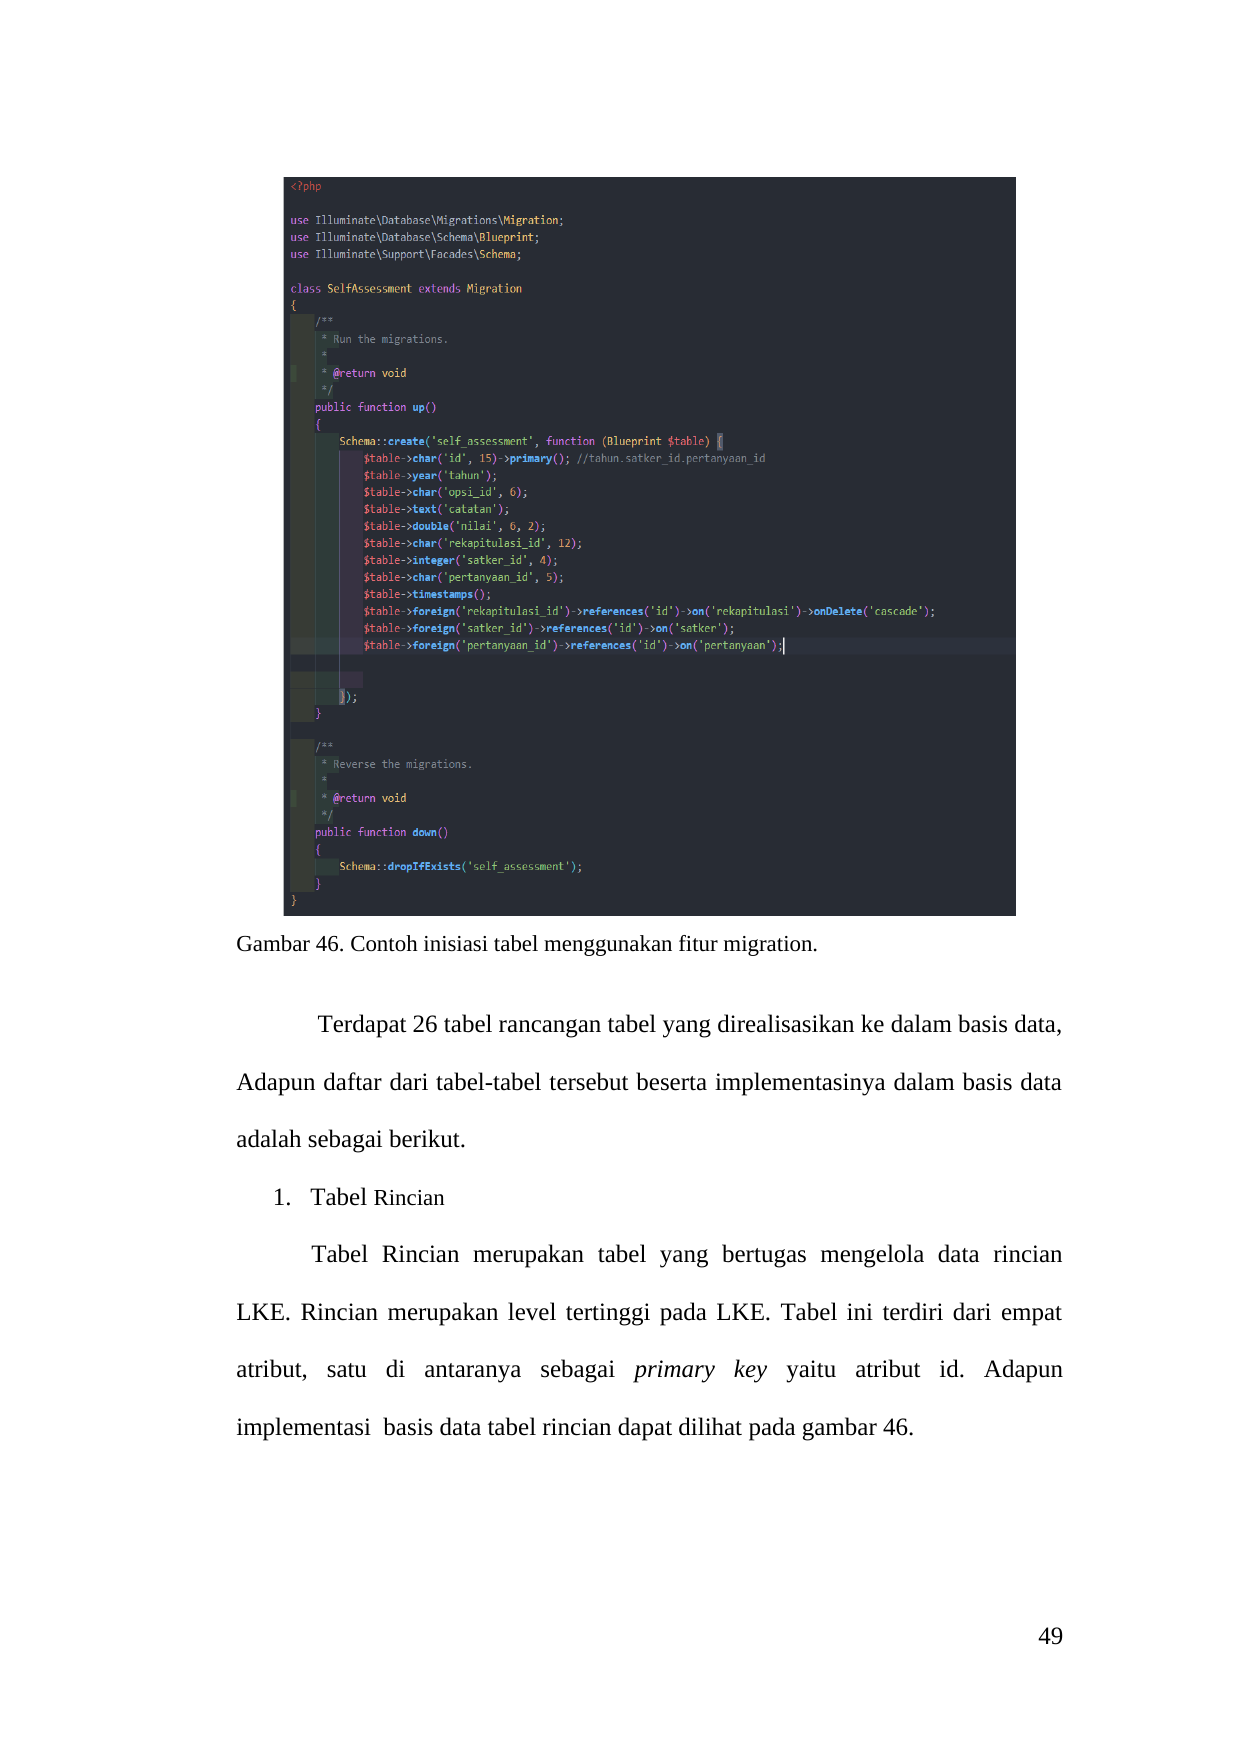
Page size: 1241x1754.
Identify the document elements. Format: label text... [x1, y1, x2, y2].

list Tabel Rincian [273, 1182, 1063, 1210]
picture [283, 177, 1016, 916]
text Gambar 46. Contoh inisiasi tabel menggunakan fitur migration. [236, 930, 1063, 956]
text Terdapat 26 tabel rancangan tabel yang direalisasikan ke dalam basis data, Adapun daftar dari tabel-tabel tersebut beserta implementasinya dalam basis data adalah sebagai berikut. [236, 1009, 1063, 1153]
text Tabel Rincian merupakan tabel yang bertugas mengelola data rincian LKE. Rincian merupakan level tertinggi pada LKE. Tabel ini terdiri dari empat atribut, satu di antaranya sebagai primary key yaitu atribut id. Adapun implementasi basis data tabel rincian dapat dilihat pada gambar 46. [236, 1239, 1063, 1440]
